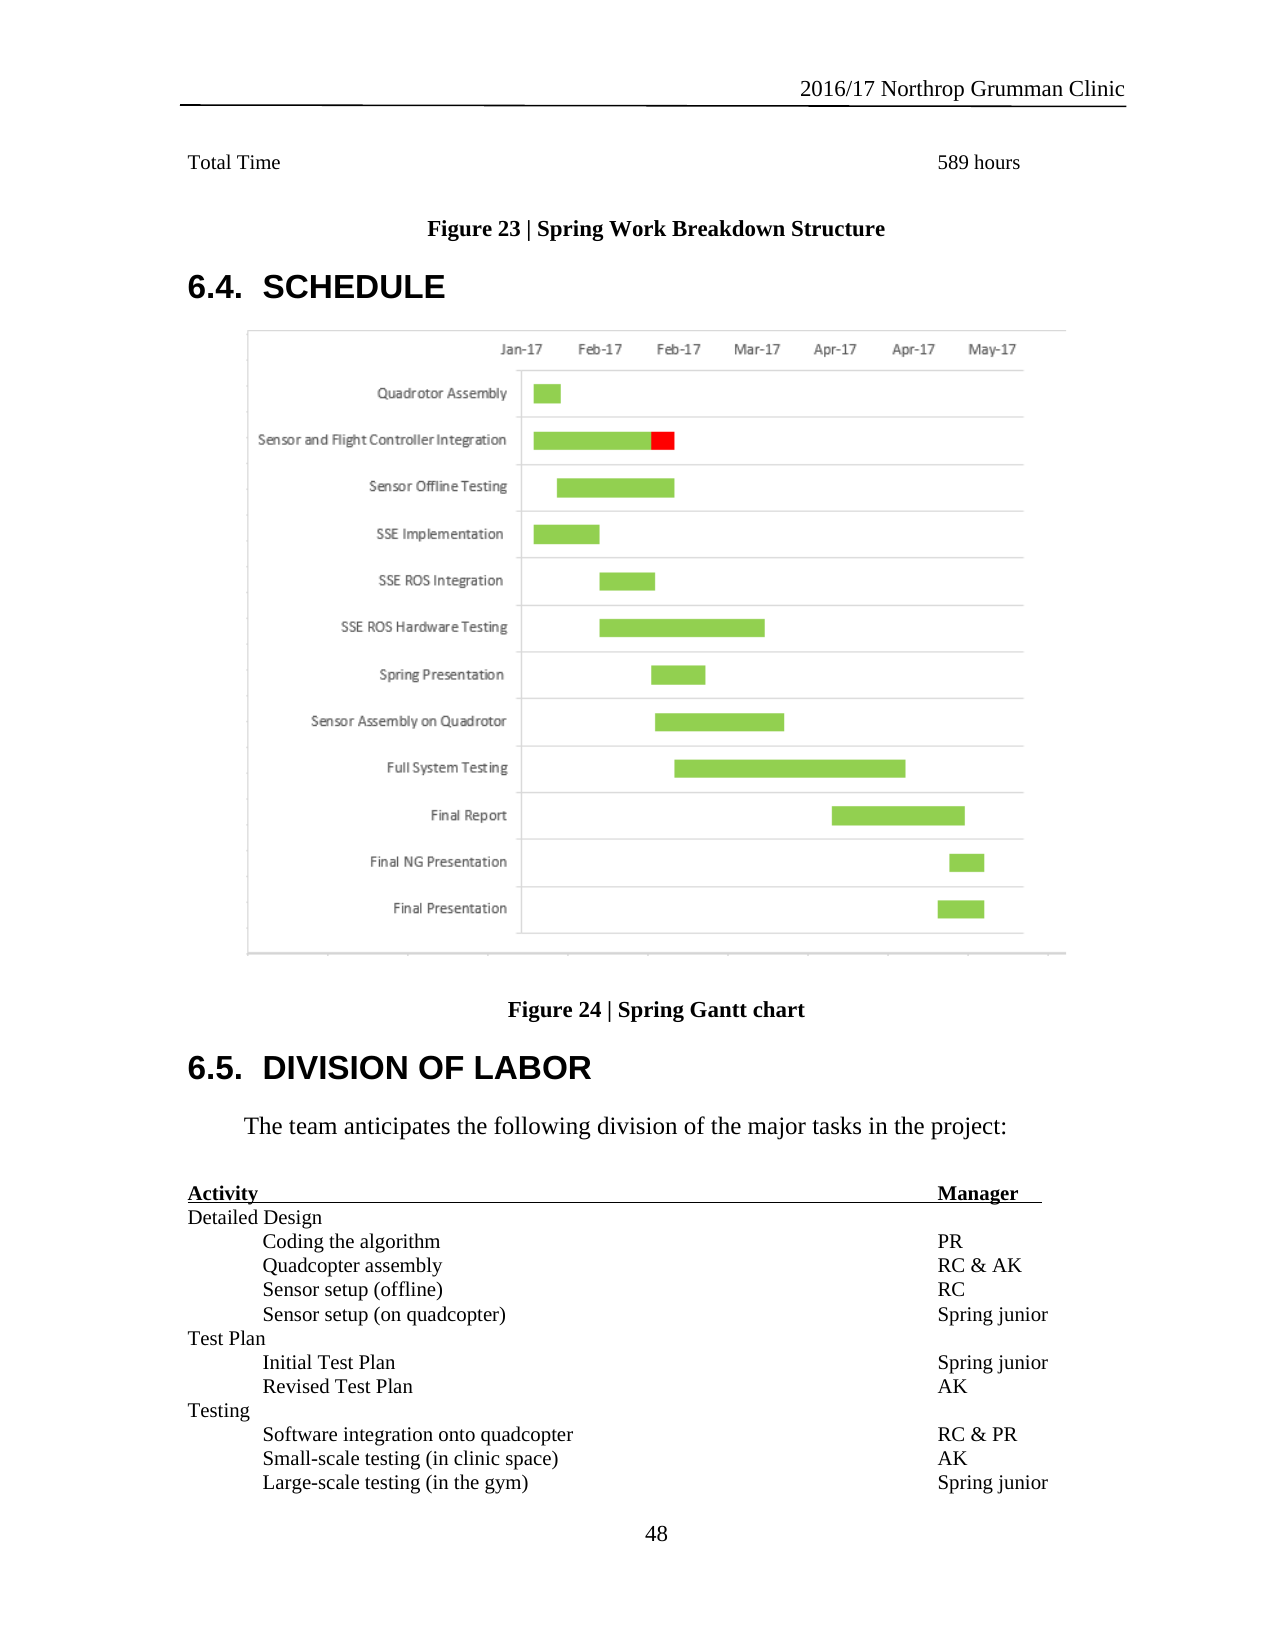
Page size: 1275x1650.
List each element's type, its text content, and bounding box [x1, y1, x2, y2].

text The team anticipates the following division of the major tasks in the project: [187, 1111, 1125, 1140]
text Sensor setup (offline) RC [187, 1277, 1125, 1301]
text Testing [187, 1398, 1125, 1422]
subtitle Division of labor [187, 1048, 1125, 1086]
subtitle Schedule [187, 267, 1125, 305]
text Quadcopter assembly RC & AK [187, 1253, 1125, 1277]
text Sensor setup (on quadcopter) Spring junior [187, 1301, 1125, 1326]
text Activity Manager [187, 1181, 1125, 1205]
text Detailed Design [187, 1205, 1125, 1229]
text Total Time 589 hours [187, 150, 1125, 174]
text Initial Test Plan Spring junior [187, 1349, 1125, 1374]
text Test Plan [187, 1326, 1125, 1349]
text Small-scale testing (in clinic space) AK [187, 1446, 1125, 1470]
picture [246, 330, 1067, 956]
text Large-scale testing (in the gym) Spring junior [187, 1470, 1125, 1494]
text Software integration onto quadcopter RC & PR [187, 1422, 1125, 1446]
text Coding the algorithm PR [187, 1229, 1125, 1253]
text Figure 23 | Spring Work Breakdown Structure [187, 215, 1125, 242]
text Revised Test Plan AK [187, 1374, 1125, 1398]
